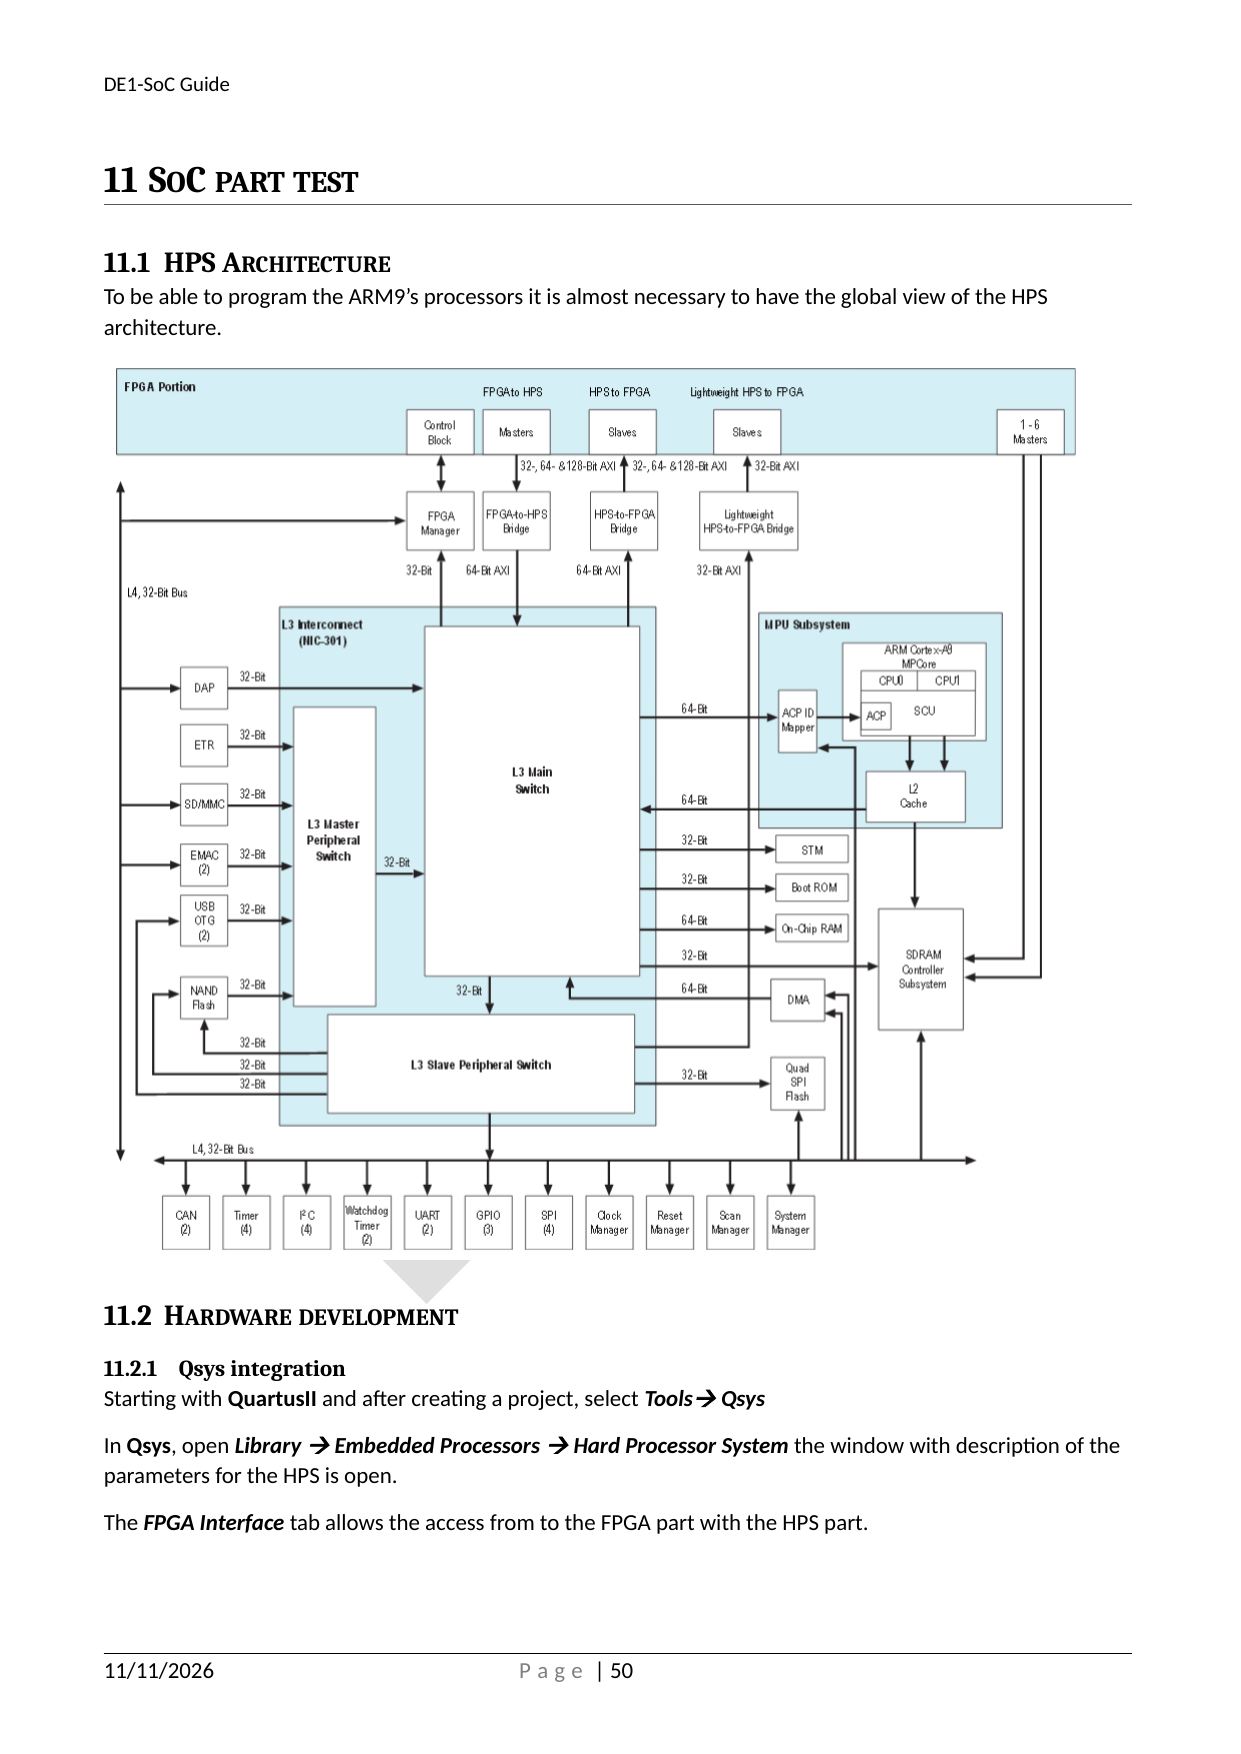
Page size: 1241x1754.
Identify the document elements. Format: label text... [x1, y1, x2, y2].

subtitle SoC part test [103, 159, 1132, 205]
text To be able to program the ARM9’s processors it is almost necessary to have the global view of the HPS architecture. [103, 282, 1132, 341]
picture [103, 359, 1084, 1260]
subtitle Hardware development [103, 1299, 1132, 1332]
text Starting with QuartusII and after creating a project, select Tools Qsys [103, 1384, 1132, 1412]
subtitle HPS Architecture [103, 246, 1132, 280]
text The FPGA Interface tab allows the access from to the FPGA part with the HPS part. [103, 1508, 1132, 1536]
text In Qsys, open Library Embedded Processors Hard Processor System the window with description of the parameters for the HPS is open. [103, 1431, 1132, 1489]
subtitle Qsys integration [103, 1356, 1132, 1382]
